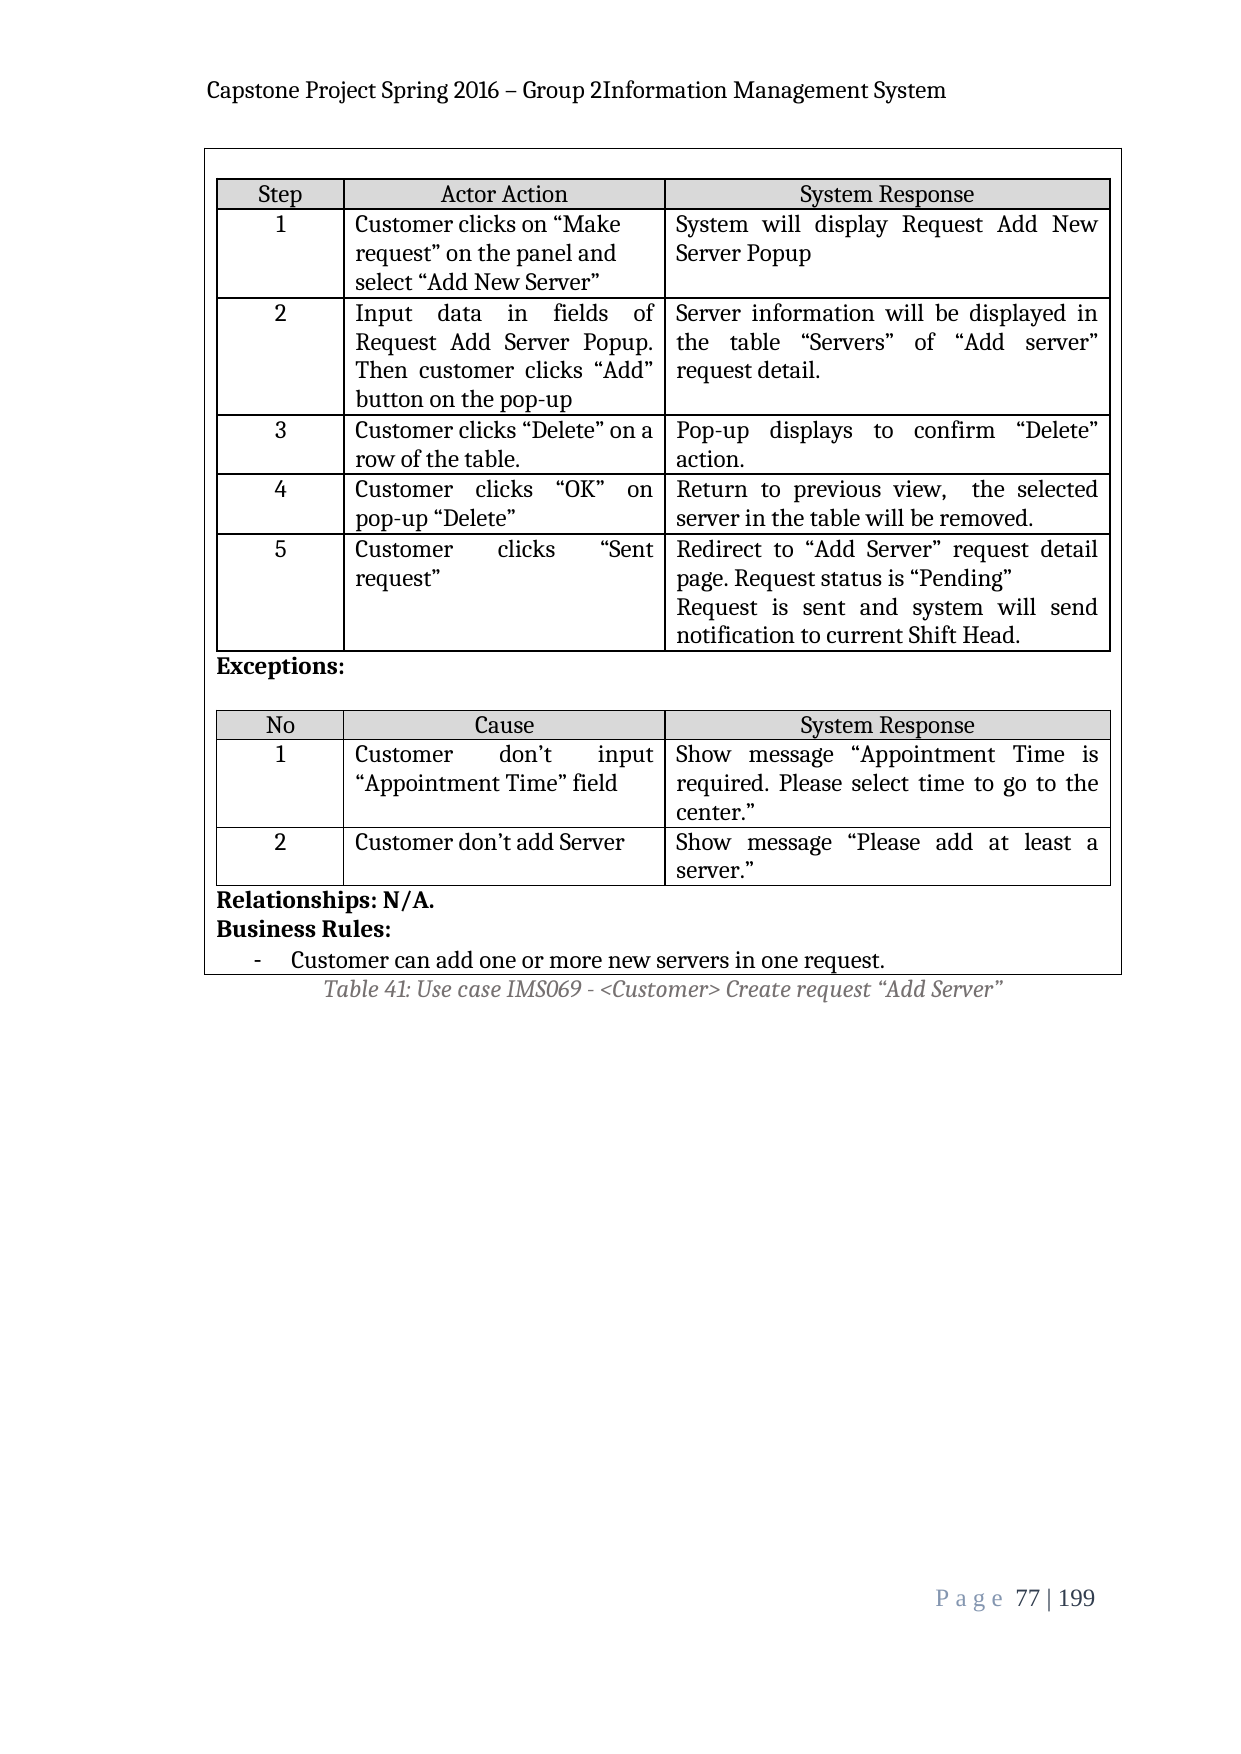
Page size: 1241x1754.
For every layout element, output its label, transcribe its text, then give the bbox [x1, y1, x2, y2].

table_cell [205, 149, 1121, 974]
